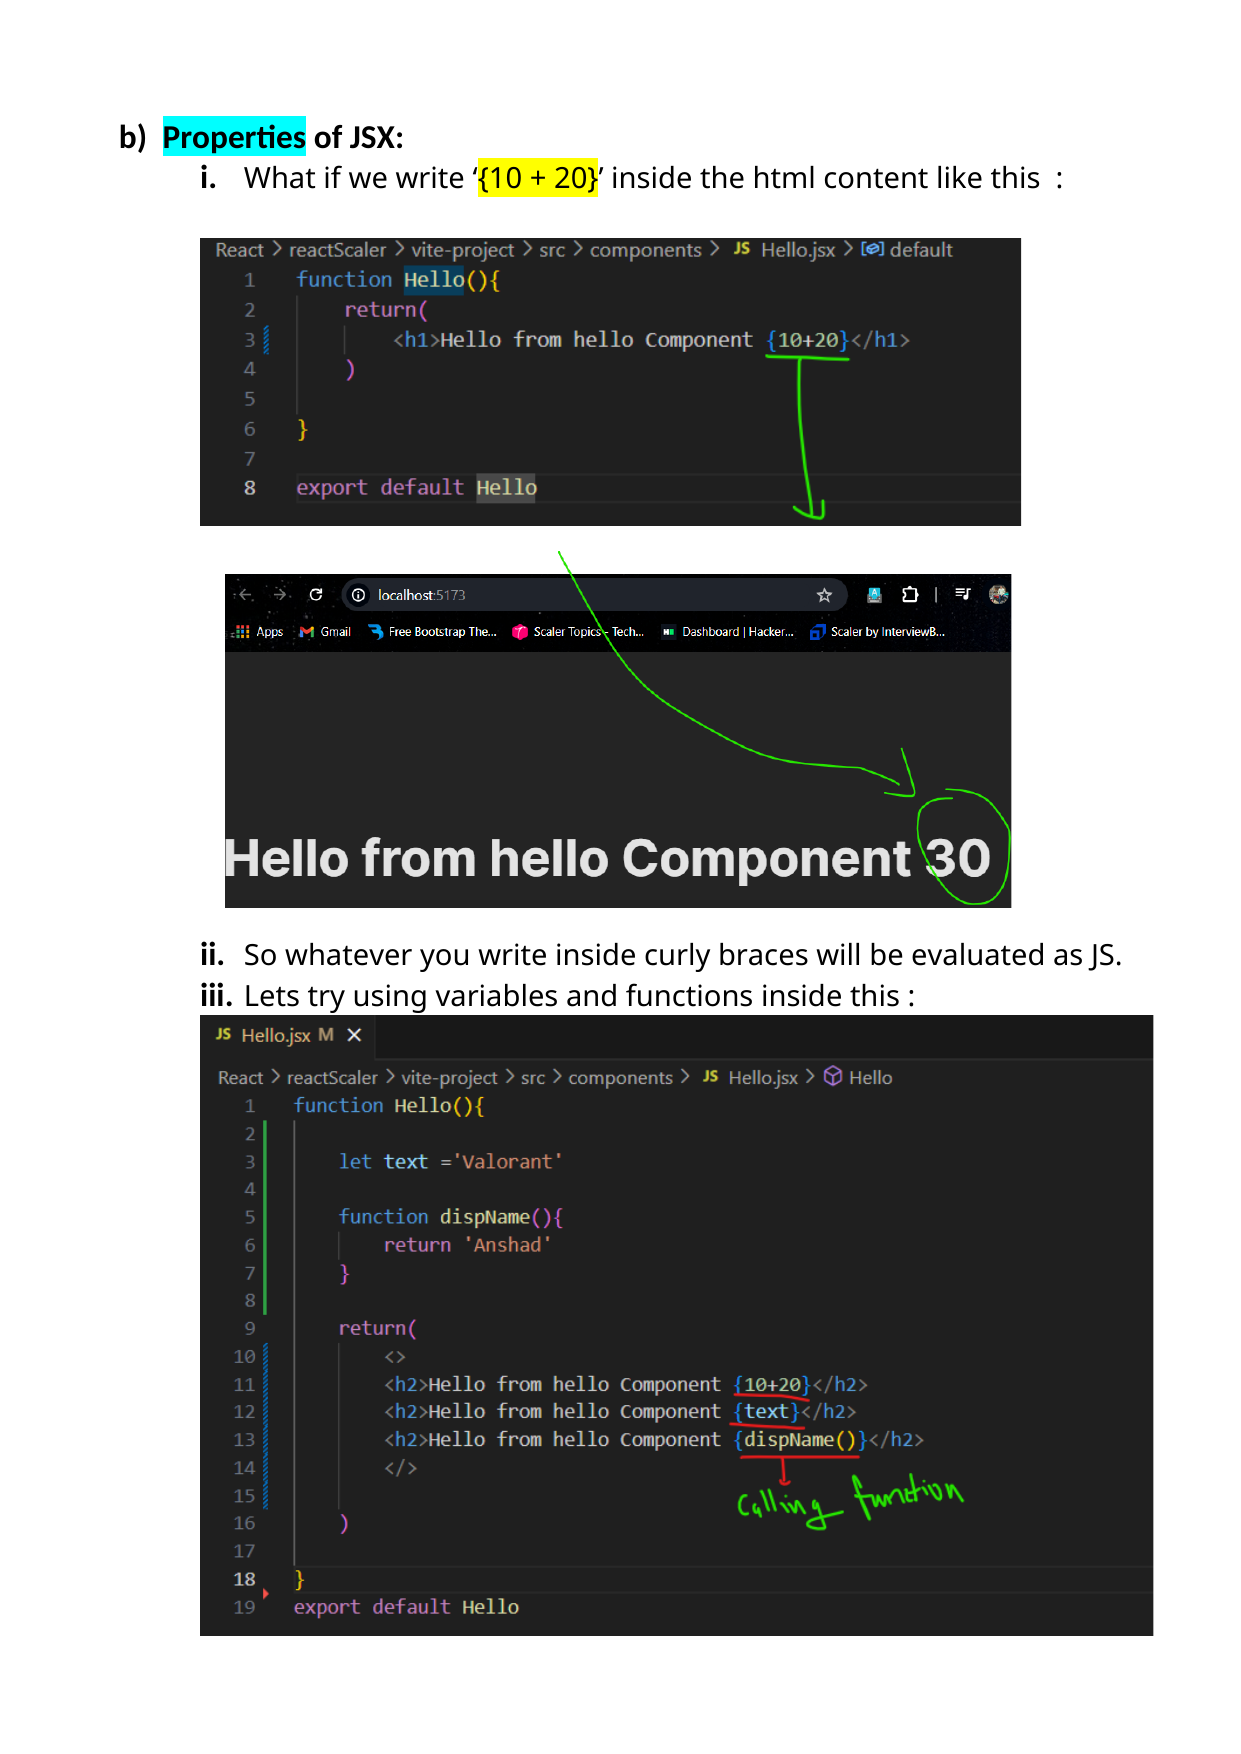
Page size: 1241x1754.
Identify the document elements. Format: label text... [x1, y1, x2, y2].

picture [200, 238, 1022, 526]
picture [225, 551, 1012, 908]
list Properties of JSX: [119, 116, 163, 156]
list Properties of JSX: [306, 116, 1165, 156]
list So whatever you write inside curly braces will be evaluated as JS. [200, 933, 1165, 974]
list Lets try using variables and functions inside this : [200, 974, 1165, 1015]
picture [200, 1015, 1154, 1636]
list What if we write ‘{10 + 20}’ inside the html content like this : [200, 156, 1165, 197]
